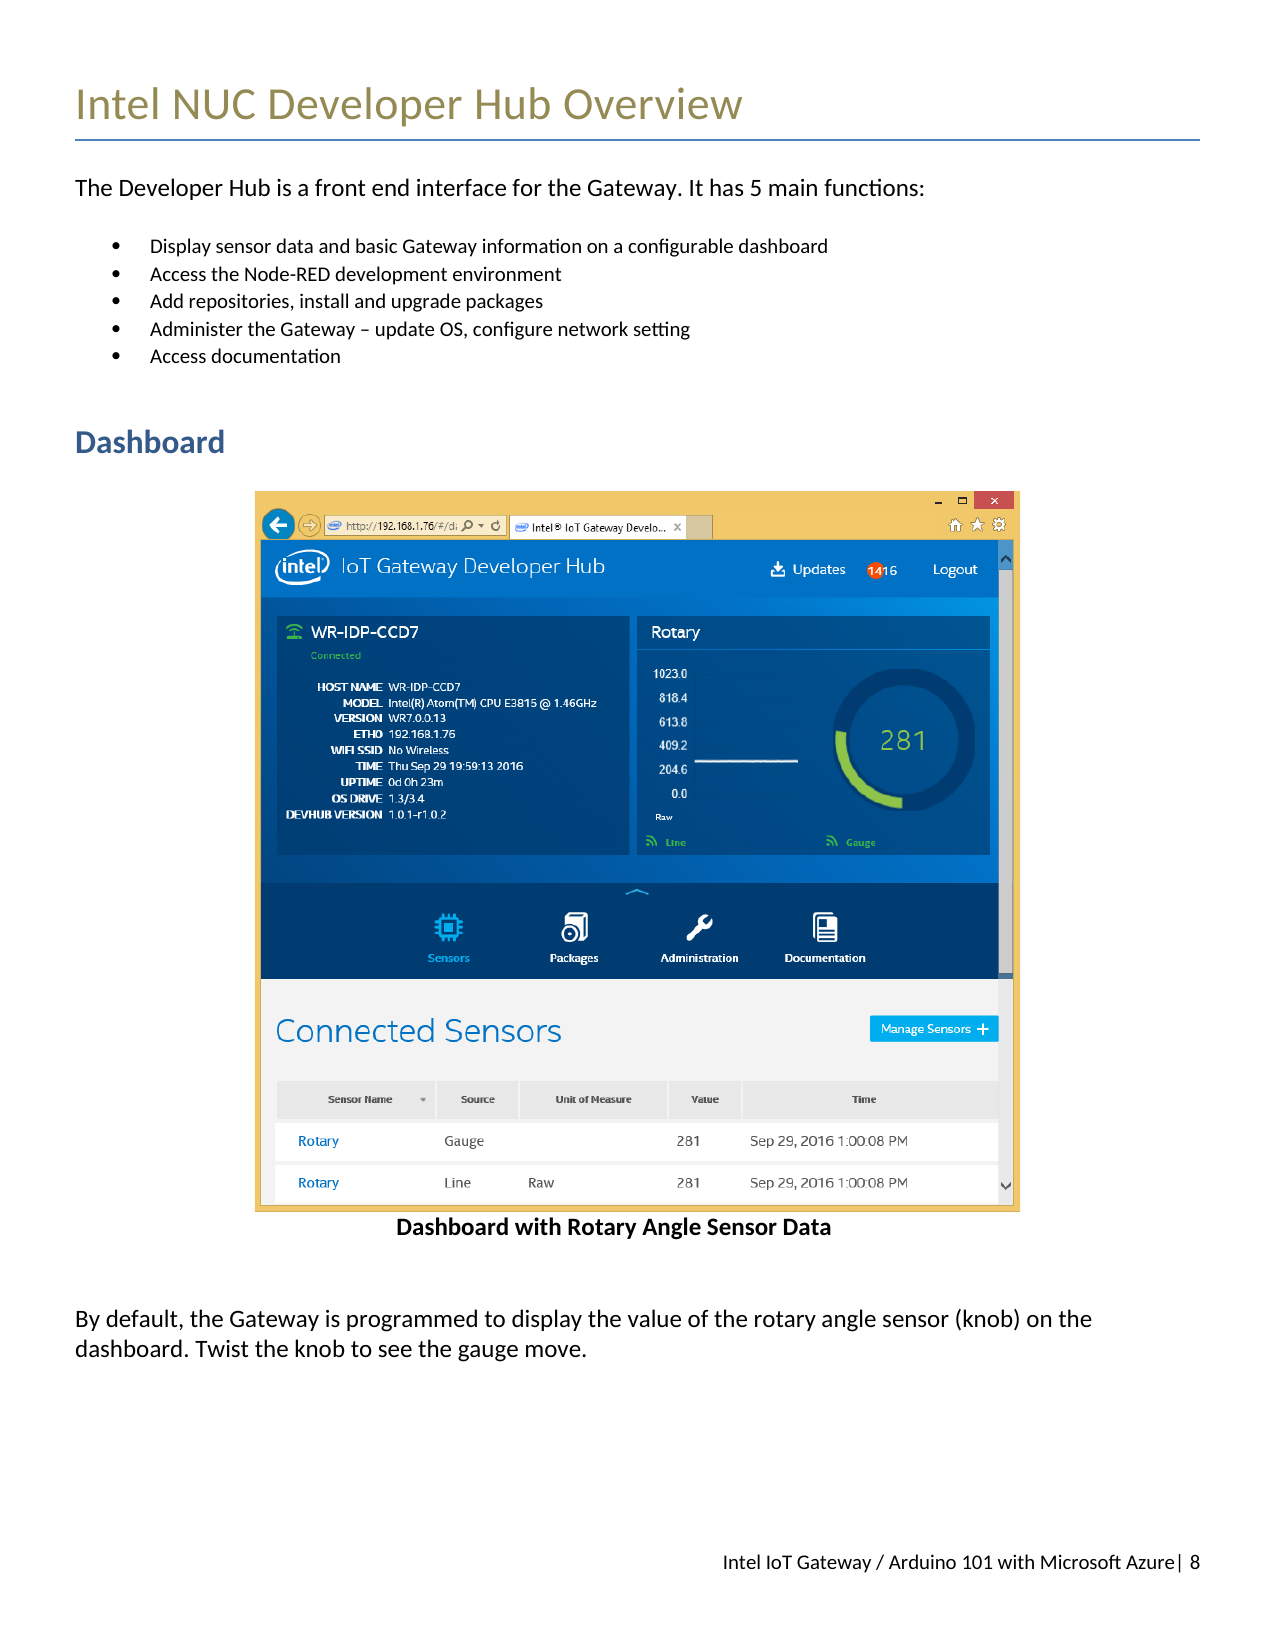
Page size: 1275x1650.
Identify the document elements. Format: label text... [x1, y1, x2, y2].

list Administer the Gateway – update OS, configure network setting [112, 316, 1200, 341]
list Add repositories, install and upgrade packages [112, 288, 1200, 314]
picture [254, 491, 1021, 1212]
subtitle Dashboard [75, 421, 1200, 461]
text Dashboard with Rotary Angle Sensor Data [225, 1211, 1200, 1242]
text The Developer Hub is a front end interface for the Gateway. It has 5 main functions: [75, 173, 1200, 203]
list Display sensor data and basic Gateway information on a configurable dashboard [112, 234, 1200, 259]
list Access documentation [112, 343, 1200, 369]
list Access the Node-RED development environment [112, 261, 1200, 286]
title Intel NUC Developer Hub Overview [75, 75, 1200, 139]
text By default, the Gateway is programmed to display the value of the rotary angle sensor (knob) on the dashboard. Twist the knob to see the gauge move. [75, 1303, 1200, 1364]
